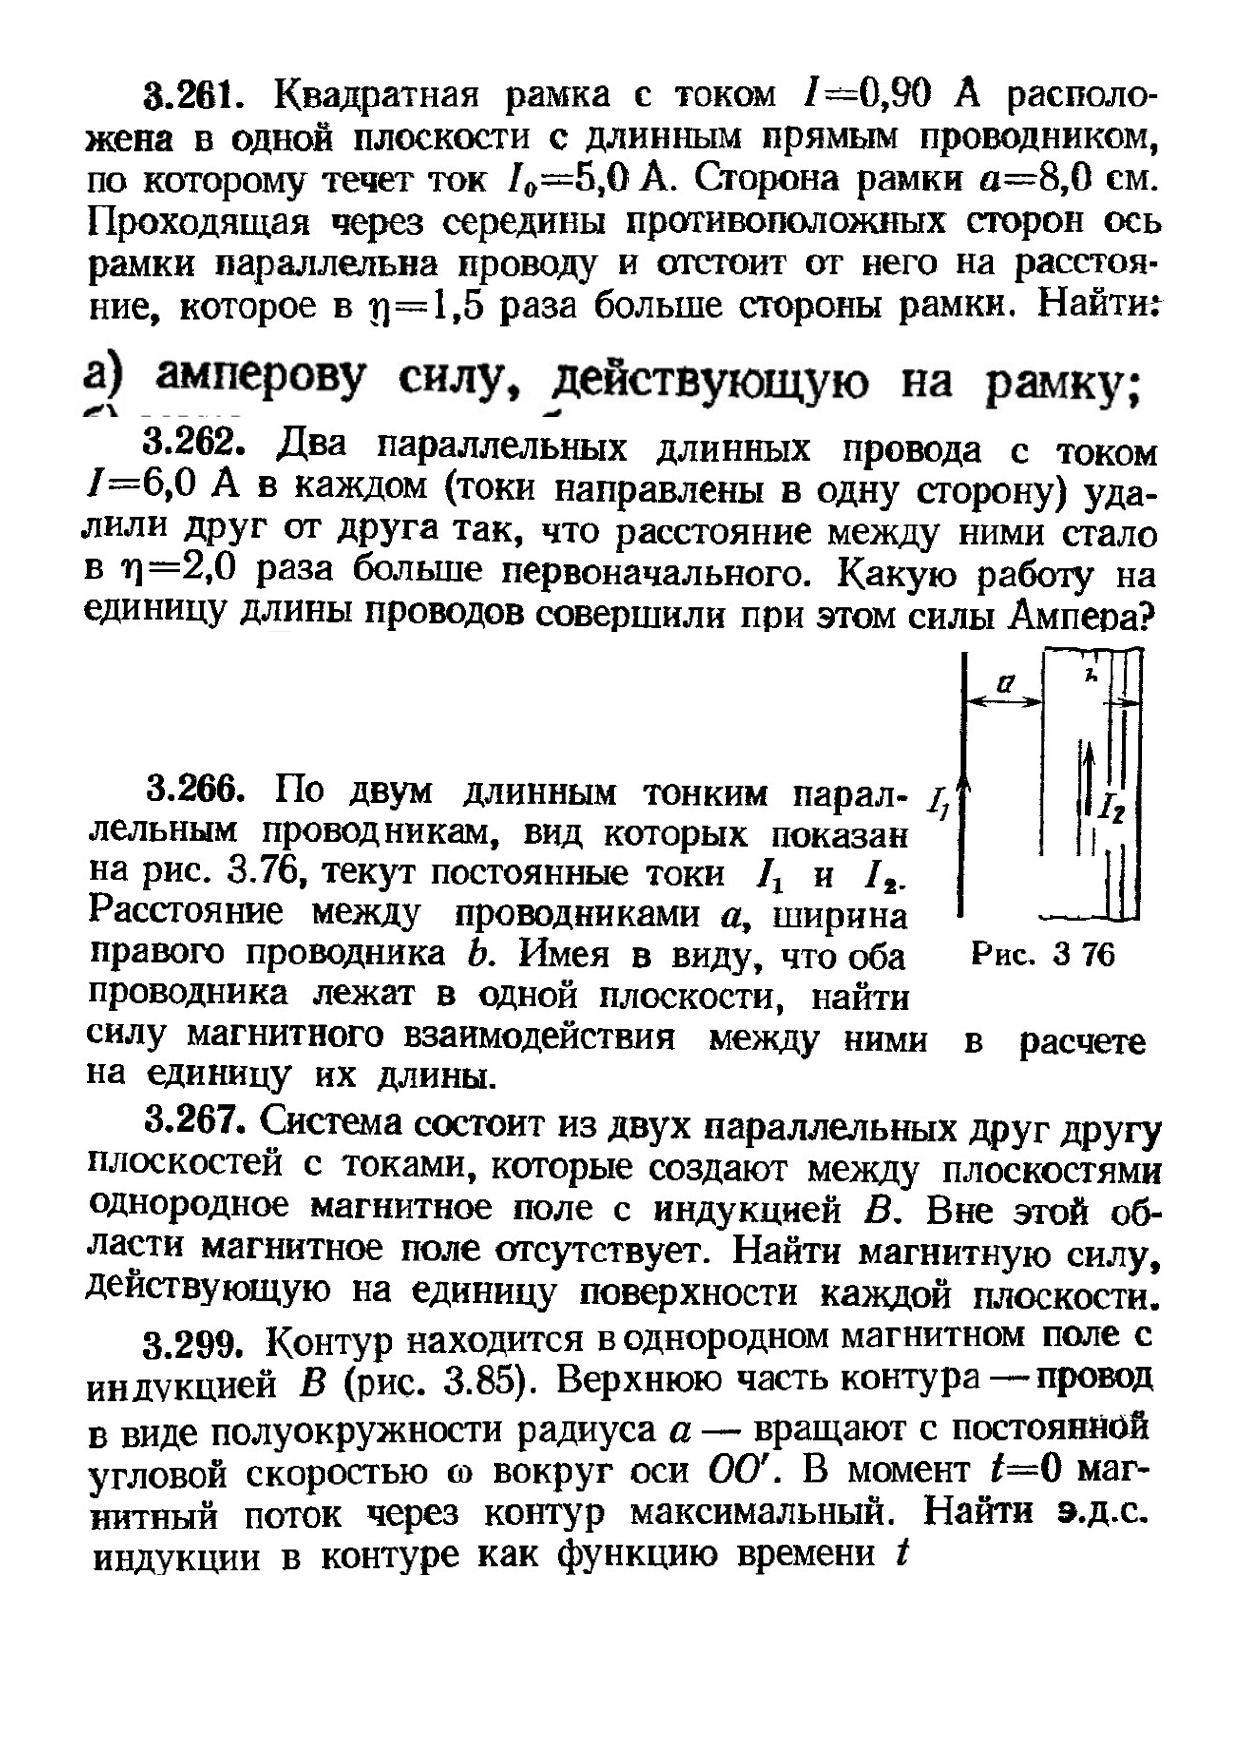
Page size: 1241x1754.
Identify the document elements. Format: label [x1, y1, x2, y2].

picture [75, 1317, 1164, 1402]
picture [75, 1406, 1164, 1575]
picture [75, 420, 1164, 632]
picture [75, 341, 1164, 417]
picture [75, 75, 1164, 338]
picture [75, 636, 1166, 1097]
picture [75, 1101, 1164, 1314]
